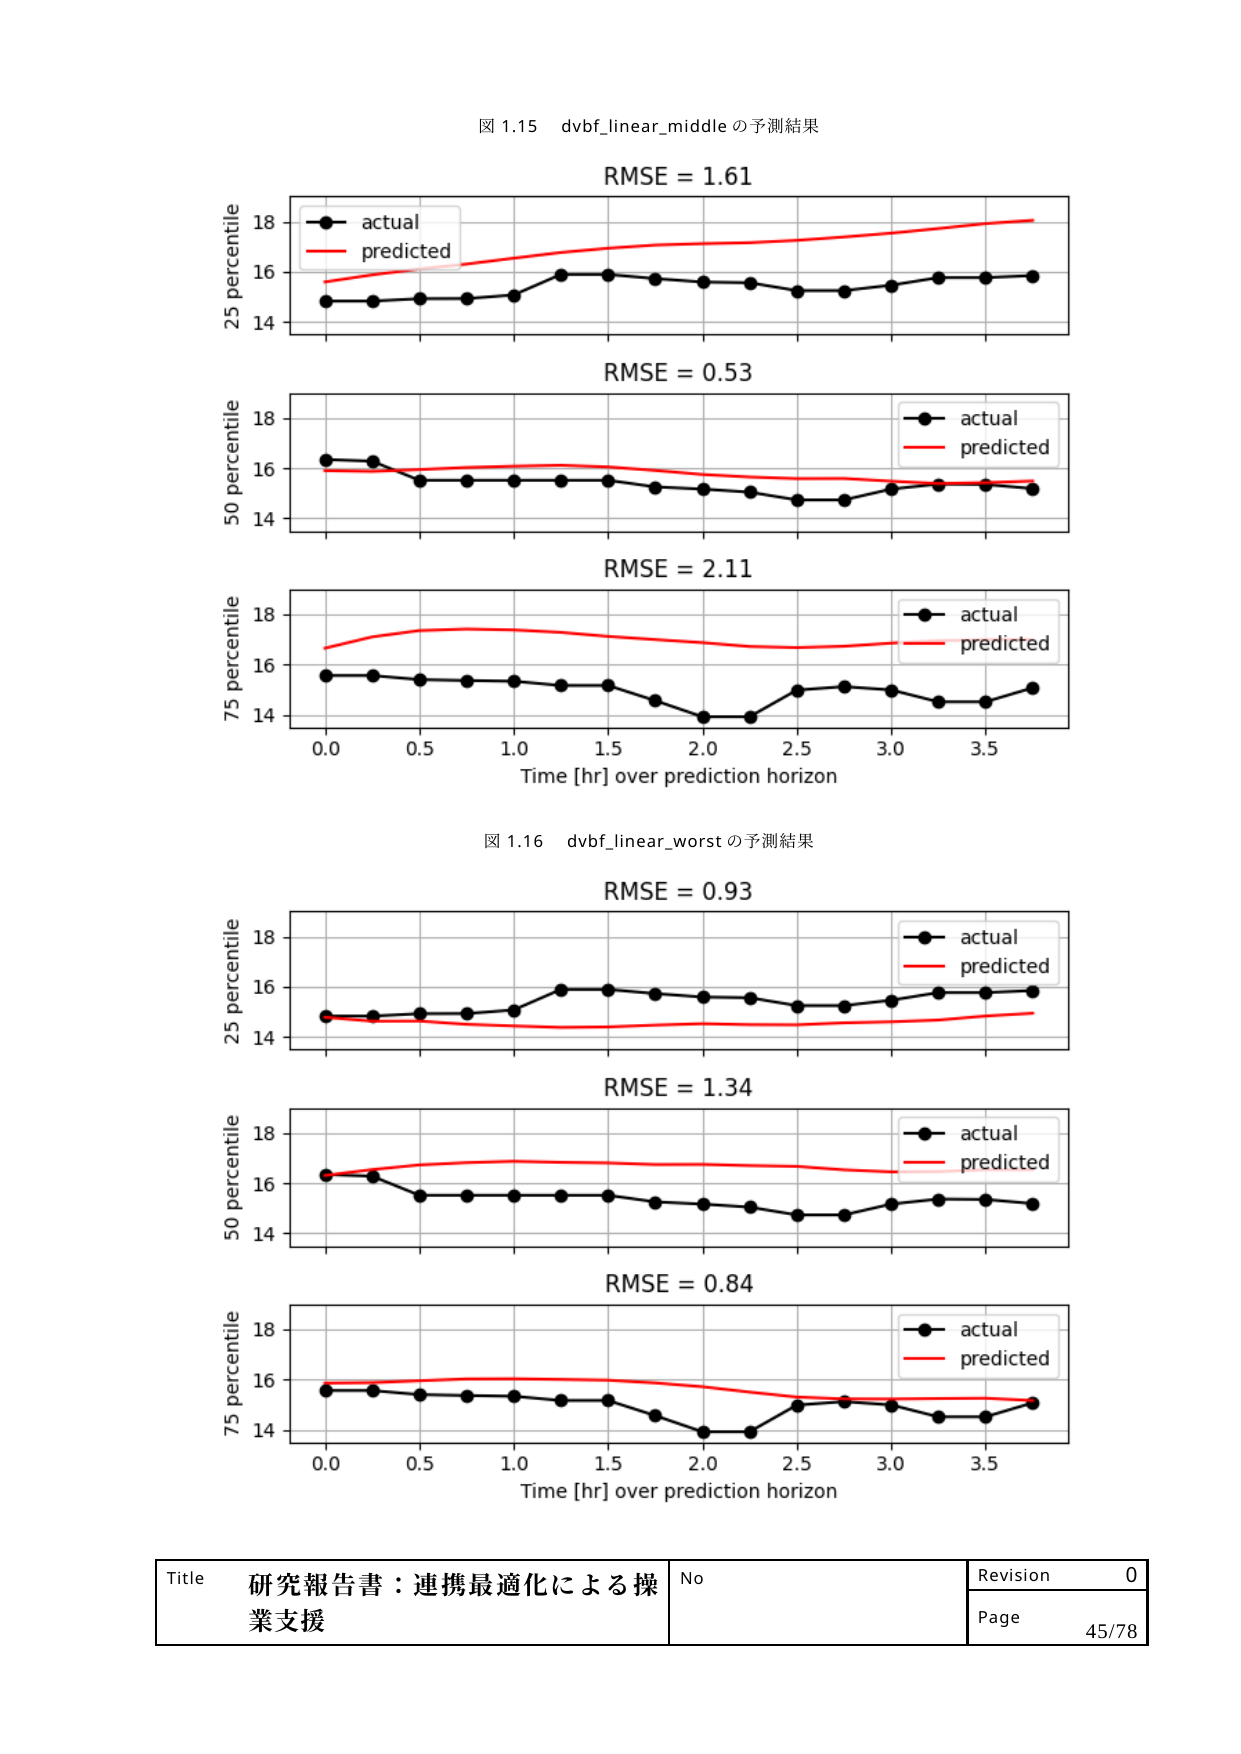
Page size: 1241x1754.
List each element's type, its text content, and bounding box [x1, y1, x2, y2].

picture [204, 860, 1089, 1523]
text 図 1.16 dvbf_linear_worstの予測結果 [171, 815, 1126, 853]
text 図 1.15 dvbf_linear_middleの予測結果 [171, 100, 1126, 138]
picture [204, 145, 1089, 808]
